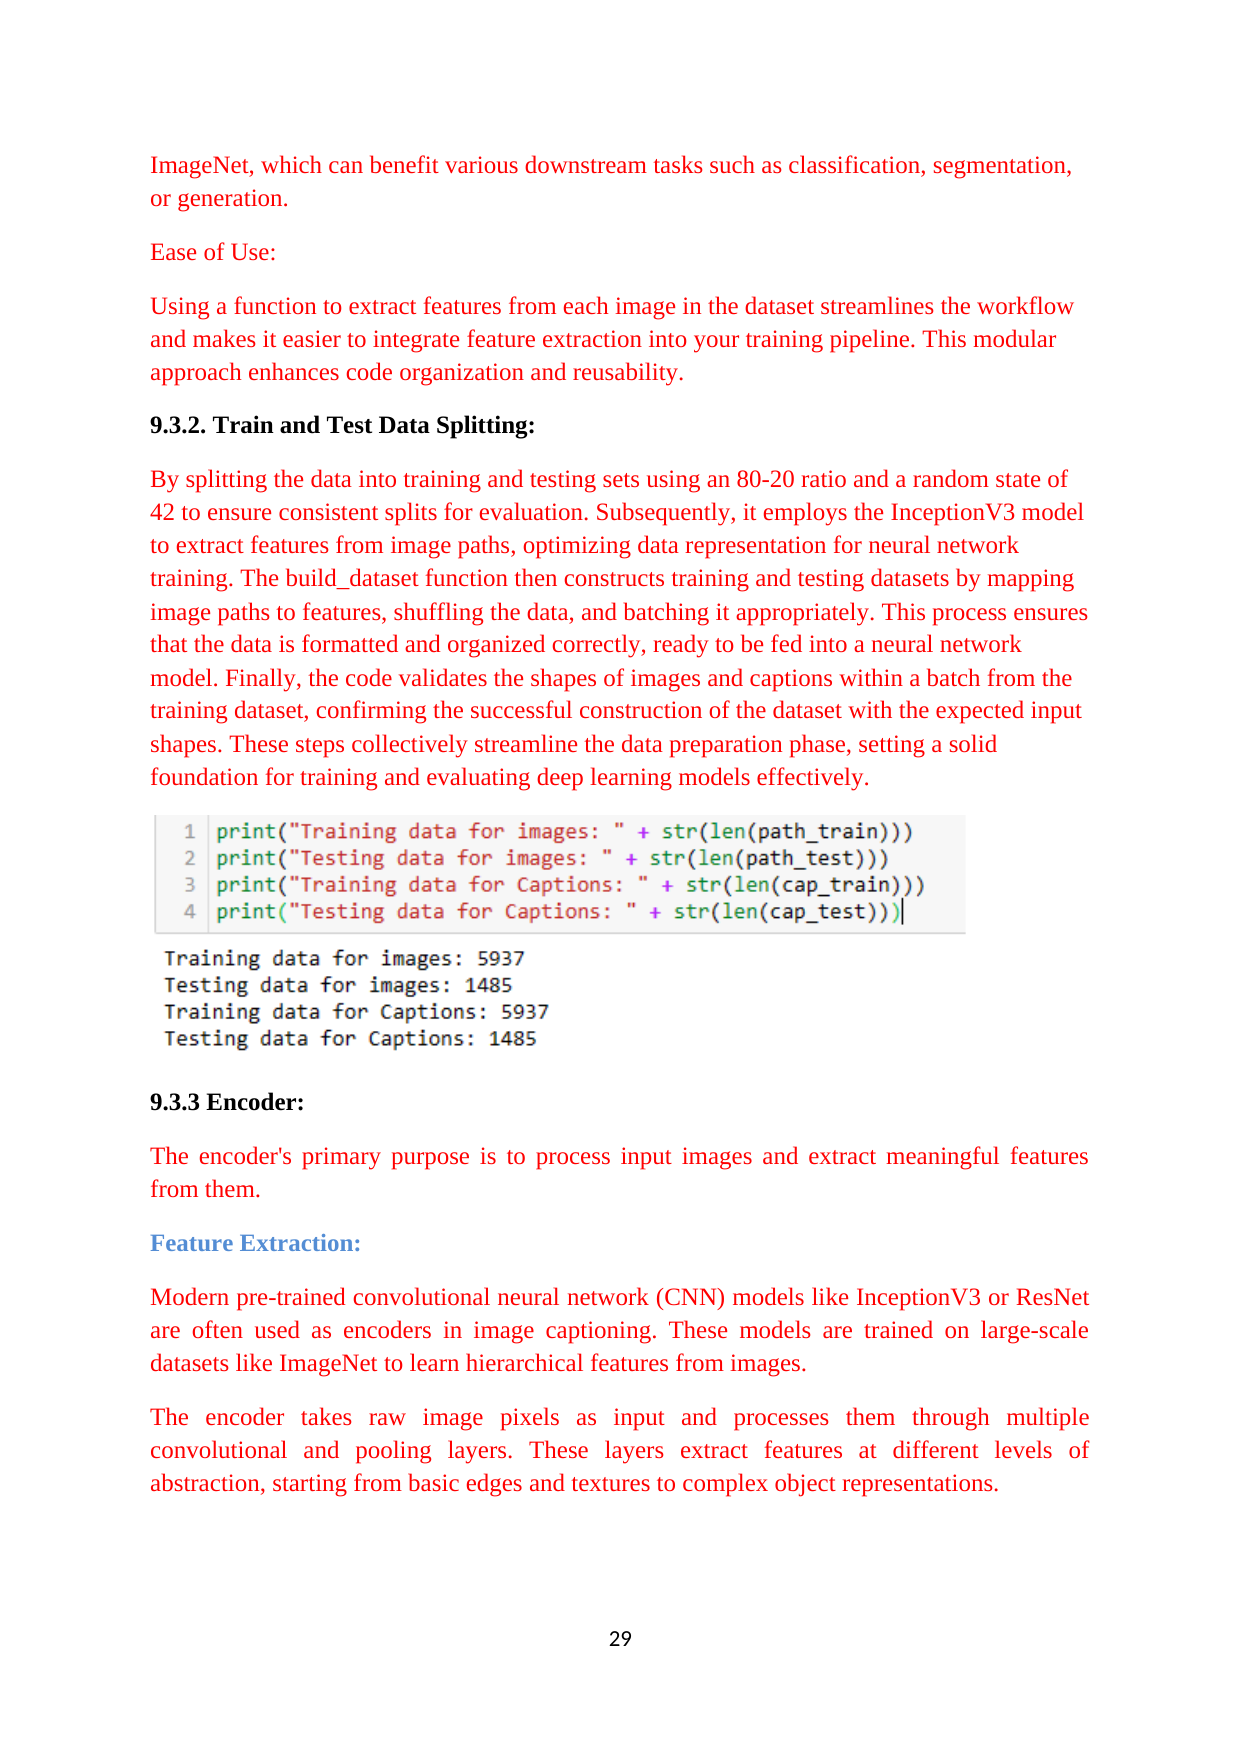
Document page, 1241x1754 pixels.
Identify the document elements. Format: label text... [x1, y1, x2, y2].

text Feature Extraction: [150, 1228, 1090, 1257]
text By splitting the data into training and testing sets using an 80-20 ratio and a random state of 42 to ensure consistent splits for evaluation. Subsequently, it employs the InceptionV3 model to extract features from image paths, optimizing data representation for neural network training. The build_dataset function then constructs training and testing datasets by mapping image paths to features, shuffling the data, and batching it appropriately. This process ensures that the data is formatted and organized correctly, ready to be fed into a neural network model. Finally, the code validates the shapes of images and captions within a batch from the training dataset, confirming the successful construction of the dataset with the expected input shapes. These steps collectively streamline the data preparation phase, setting a solid foundation for training and evaluating deep learning models effectively. [150, 464, 1090, 790]
text 9.3.2. Train and Test Data Splitting: [150, 411, 1090, 439]
text Using a function to extract features from each image in the dataset streamlines the workflow and makes it easier to integrate feature extraction into your training pipeline. This modular approach enhances code organization and reusability. [150, 291, 1090, 386]
text The encoder takes raw image pixels as input and processes them through multiple convolutional and pooling layers. These layers extract features at different levels of abstraction, starting from basic edges and textures to complex object representations. [150, 1402, 1090, 1497]
text Modern pre-trained convolutional neural network (CNN) models like InceptionV3 or ResNet are often used as encoders in image captioning. These models are trained on large-scale datasets like ImageNet to learn hierarchical features from images. [150, 1282, 1090, 1377]
text Ease of Use: [150, 237, 1090, 266]
picture [150, 815, 966, 1063]
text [150, 150, 1090, 212]
text 9.3.3 Encoder: [150, 1087, 1090, 1116]
text The encoder's primary purpose is to process input images and extract meaningful features from them. [150, 1141, 1090, 1203]
